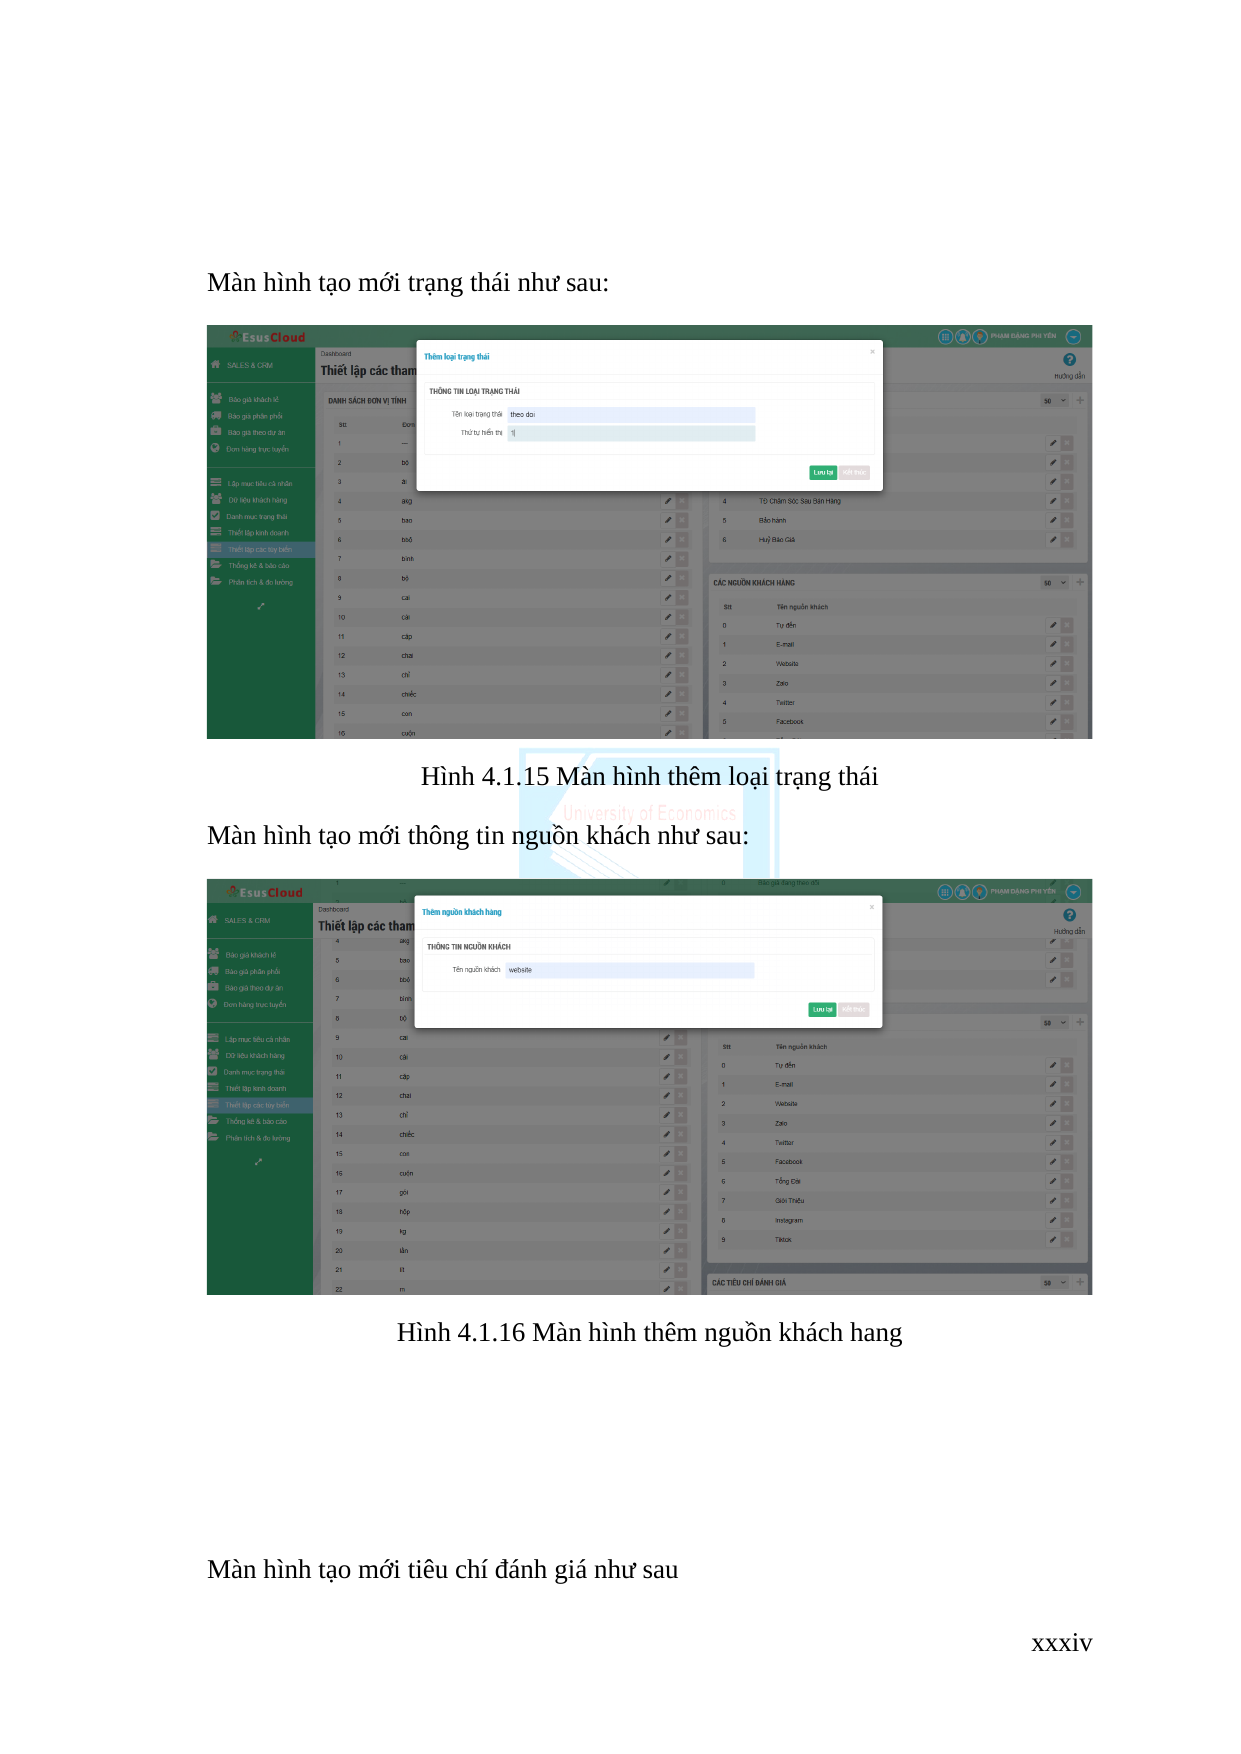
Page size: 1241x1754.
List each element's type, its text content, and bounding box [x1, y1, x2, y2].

picture [206, 878, 1093, 1295]
text Màn hình tạo mới trạng thái như sau: [207, 266, 1092, 297]
text Màn hình tạo mới thông tin nguồn khách như sau: [207, 819, 1092, 850]
text Màn hình tạo mới tiêu chí đánh giá như sau [207, 1553, 1092, 1584]
picture [206, 325, 1093, 739]
